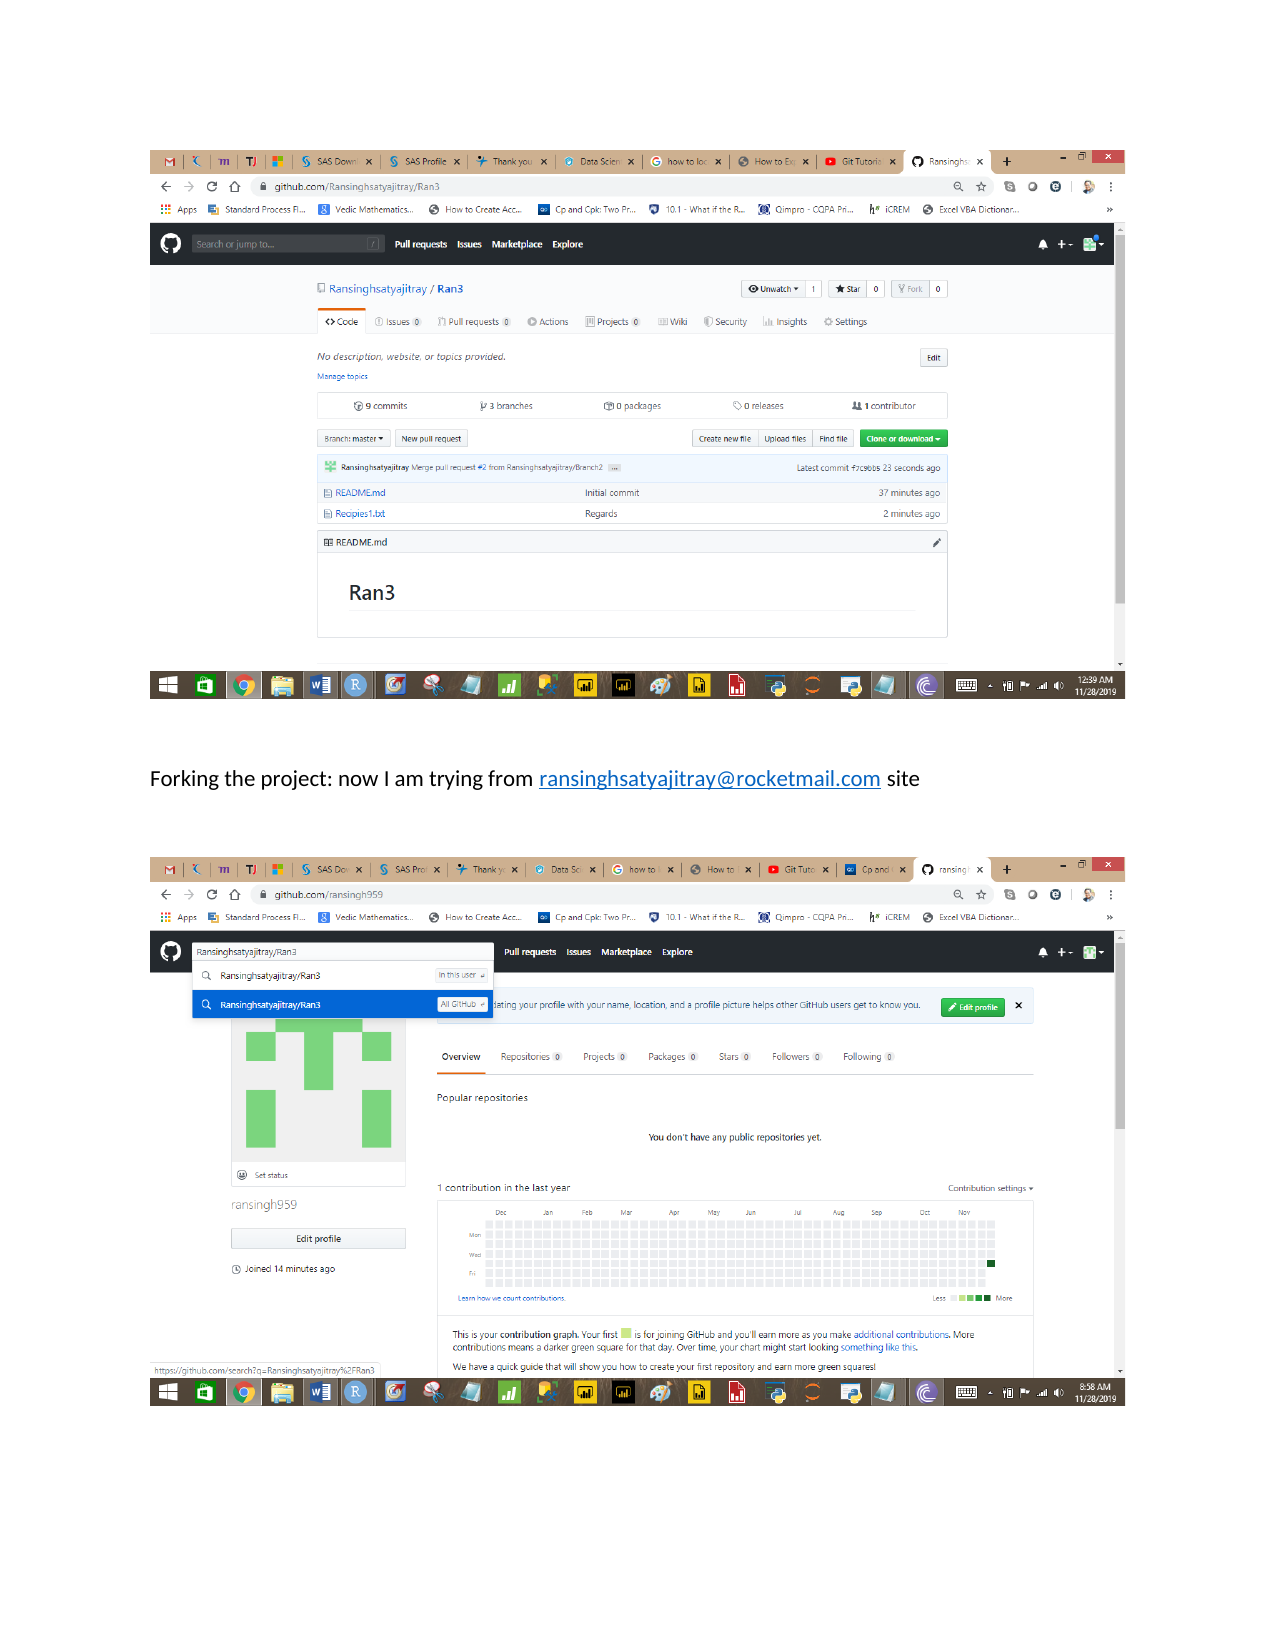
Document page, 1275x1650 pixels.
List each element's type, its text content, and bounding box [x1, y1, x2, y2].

picture [150, 150, 1125, 699]
text Forking the project: now I am trying from ransinghsatyajitray@rocketmail.com site [150, 764, 1125, 792]
picture [150, 857, 1125, 1406]
